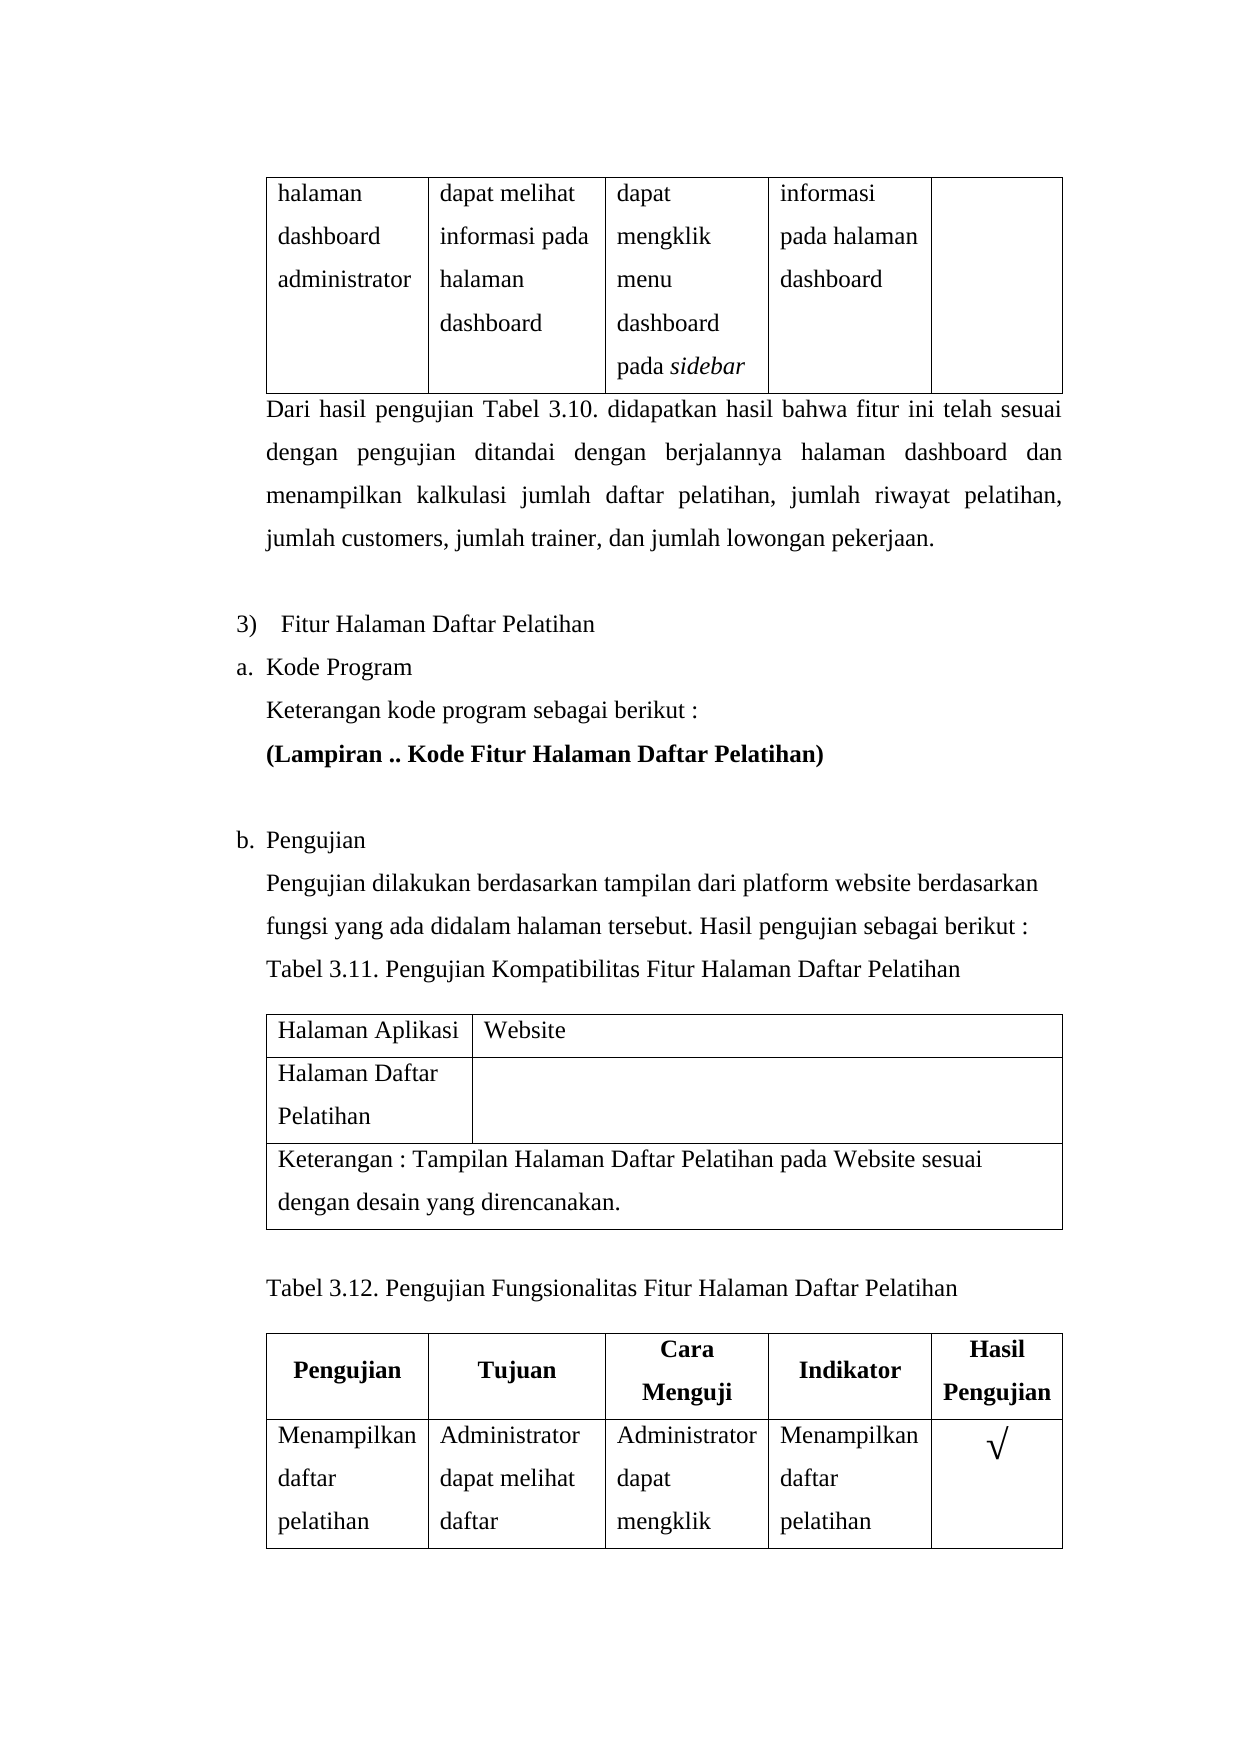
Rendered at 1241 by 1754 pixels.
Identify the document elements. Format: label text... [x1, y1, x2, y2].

table_cell Keterangan : Tampilan Halaman Daftar Pelatihan pada Website sesuai dengan desain yang direncanakan. [267, 1144, 1062, 1229]
table_header Tujuan [429, 1334, 605, 1419]
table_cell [267, 1420, 428, 1548]
table_header Halaman Aplikasi [267, 1015, 472, 1057]
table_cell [429, 1420, 605, 1548]
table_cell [606, 1420, 768, 1548]
table_cell [473, 1058, 1062, 1143]
list Dari hasil pengujian Tabel 3.10. didapatkan hasil bahwa fitur ini telah sesuai dengan pengujian ditandai dengan berjalannya halaman dashboard dan menampilkan kalkulasi jumlah daftar pelatihan, jumlah riwayat pelatihan, jumlah customers, jumlah trainer, dan jumlah lowongan pekerjaan. [266, 394, 1063, 552]
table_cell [606, 178, 768, 393]
list Kode Program [236, 652, 1063, 681]
list Tabel 3.12. Pengujian Fungsionalitas Fitur Halaman Daftar Pelatihan [266, 1273, 1063, 1302]
table_cell Halaman Daftar Pelatihan [267, 1058, 472, 1143]
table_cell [769, 1420, 931, 1548]
table_header Indikator [769, 1334, 931, 1419]
list Pengujian [236, 825, 1063, 854]
table_header Pengujian [267, 1334, 428, 1419]
list Keterangan kode program sebagai berikut : [266, 696, 1063, 724]
list Pengujian dilakukan berdasarkan tampilan dari platform website berdasarkan fungsi yang ada didalam halaman tersebut. Hasil pengujian sebagai berikut : [266, 868, 1063, 940]
table_cell √ [932, 1420, 1062, 1548]
table_header Hasil Pengujian [932, 1334, 1062, 1419]
list Tabel 3.11. Pengujian Kompatibilitas Fitur Halaman Daftar Pelatihan [266, 954, 1063, 983]
list (Lampiran .. Kode Fitur Halaman Daftar Pelatihan) [266, 739, 1063, 767]
list Fitur Halaman Daftar Pelatihan [236, 609, 1063, 638]
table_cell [429, 178, 605, 393]
table_cell √ [932, 178, 1062, 393]
table_header Cara Menguji [606, 1334, 768, 1419]
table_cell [769, 178, 931, 393]
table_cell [267, 178, 428, 393]
table_header Website [473, 1015, 1062, 1057]
